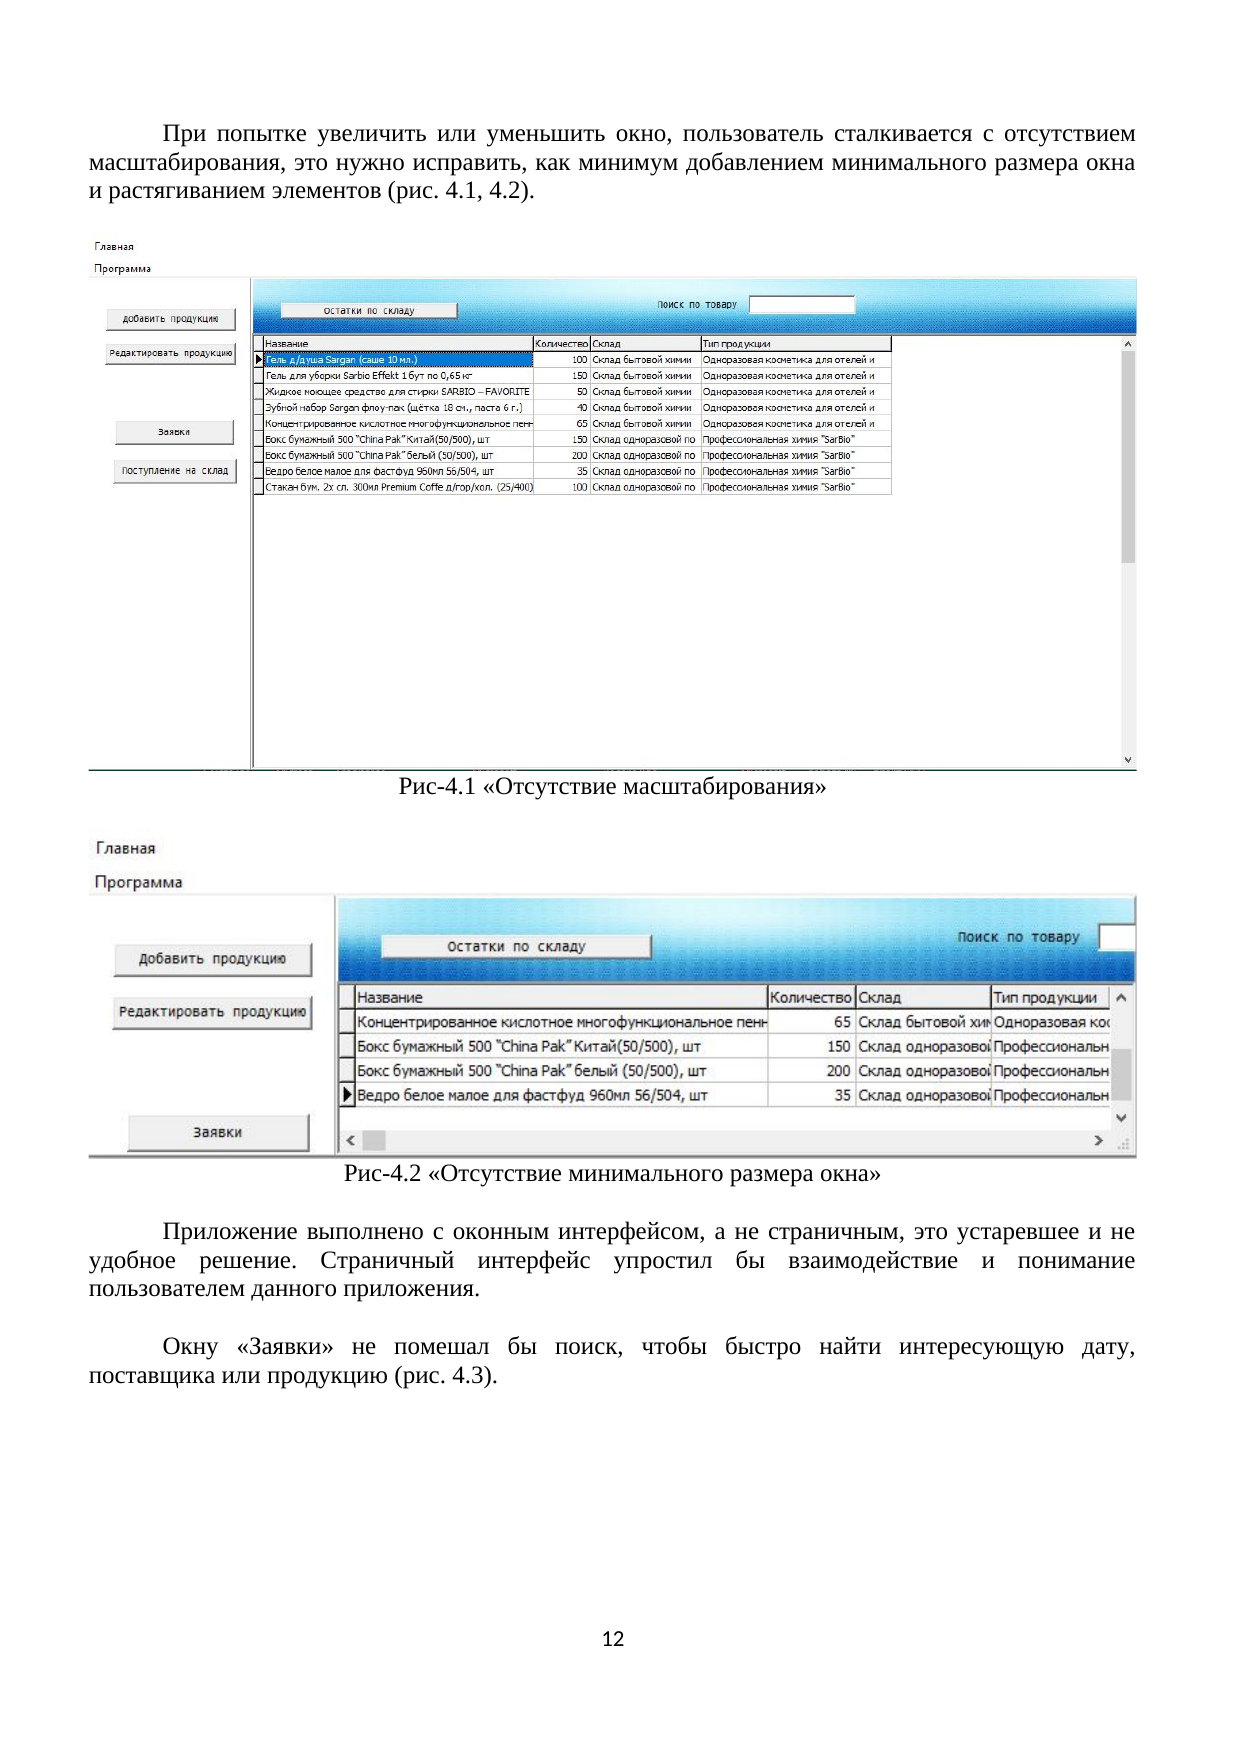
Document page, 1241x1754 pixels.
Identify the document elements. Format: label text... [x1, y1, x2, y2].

picture [88, 828, 1137, 1159]
text Рис-4.2 «Отсутствие минимального размера окна» [88, 1159, 1137, 1187]
picture [88, 233, 1137, 771]
text При попытке увеличить или уменьшить окно, пользователь сталкивается с отсутствием масштабирования, это нужно исправить, как минимум добавлением минимального размера окна и растягиванием элементов (рис. 4.1, 4.2). [88, 118, 1137, 204]
text Приложение выполнено с оконным интерфейсом, а не страничным, это устаревшее и не удобное решение. Страничный интерфейс упростил бы взаимодействие и понимание пользователем данного приложения. [88, 1216, 1137, 1302]
text Окну «Заявки» не помешал бы поиск, чтобы быстро найти интересующую дату, поставщика или продукцию (рис. 4.3). [88, 1331, 1137, 1388]
text Рис-4.1 «Отсутствие масштабирования» [88, 771, 1137, 800]
